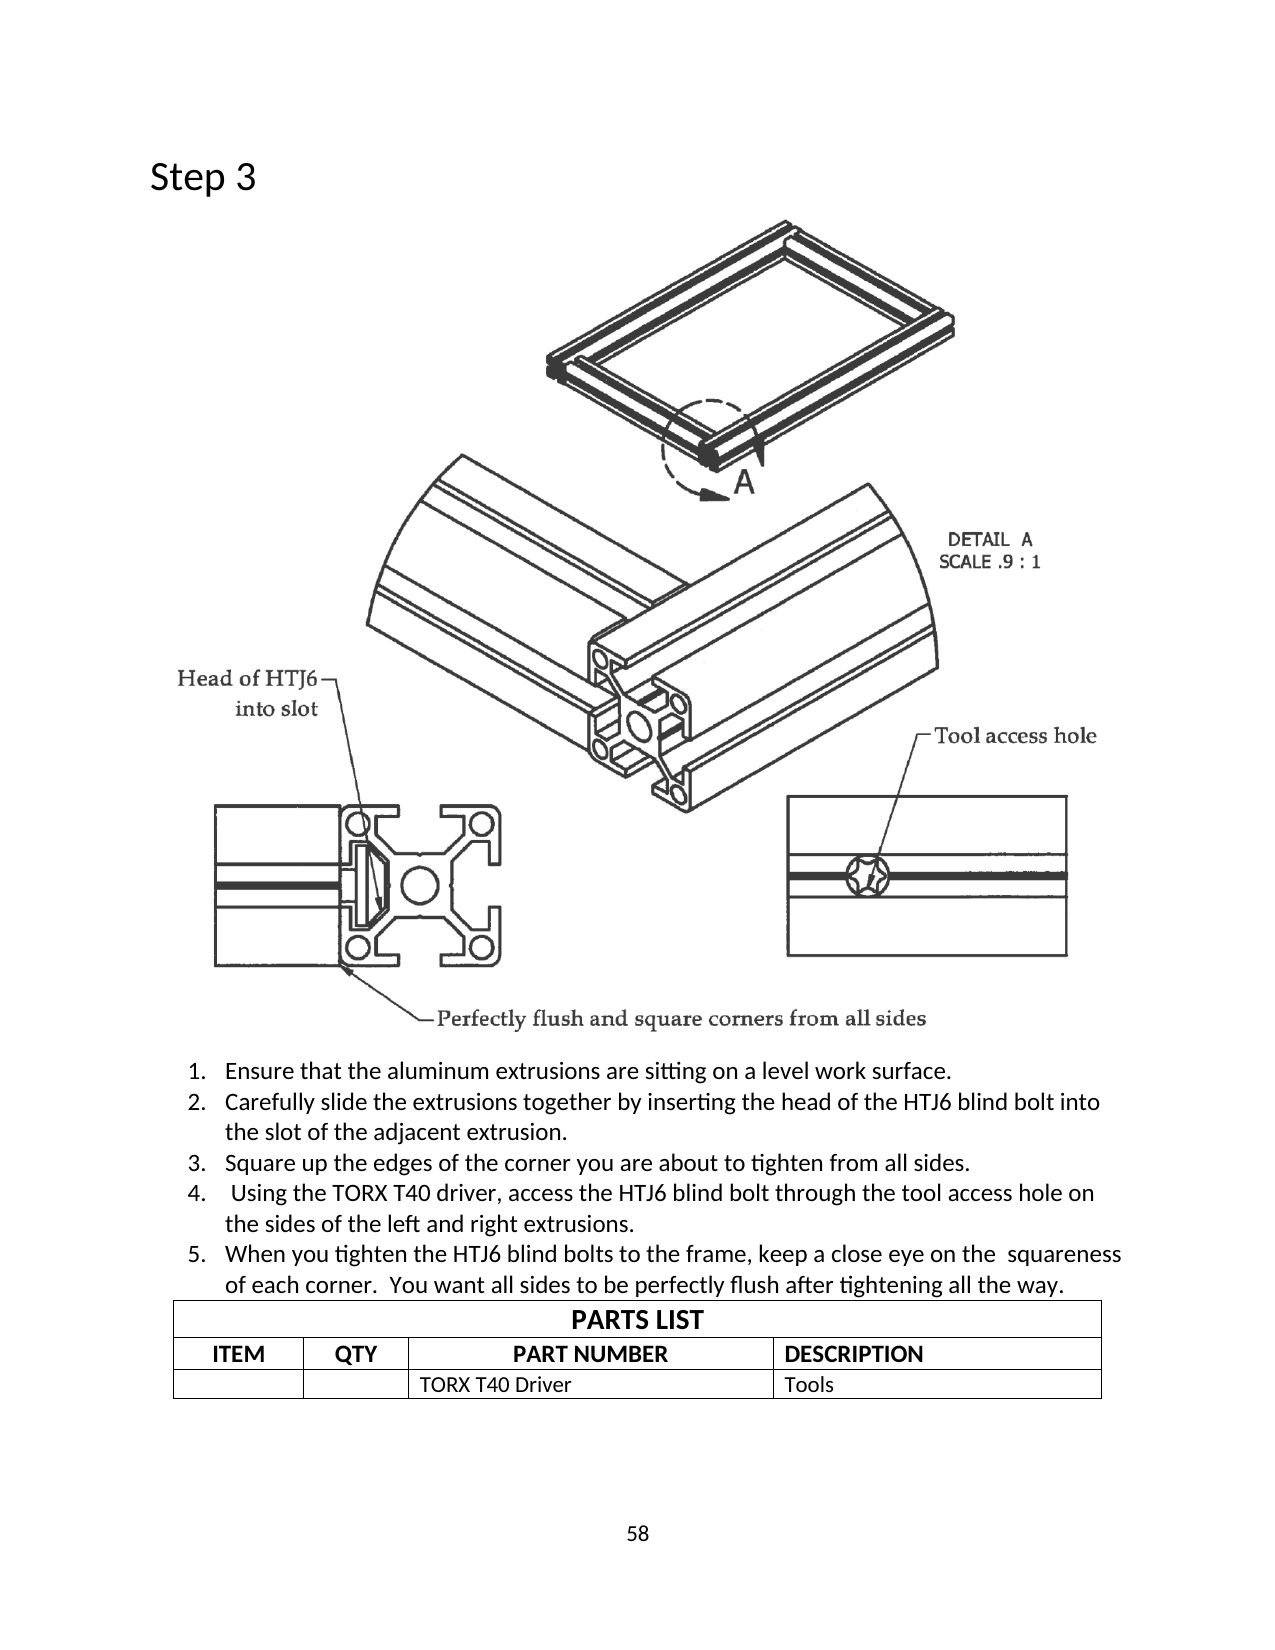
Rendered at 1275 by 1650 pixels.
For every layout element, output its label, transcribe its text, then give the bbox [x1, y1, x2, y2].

list Square up the edges of the corner you are about to tighten from all sides. [187, 1147, 1125, 1177]
table_cell ITEM [174, 1338, 303, 1369]
table_cell Tools [774, 1370, 1101, 1398]
table_cell PART NUMBER [409, 1338, 773, 1369]
list When you tighten the HTJ6 blind bolts to the frame, keep a close eye on the squareness of each corner. You want all sides to be perfectly flush after tightening all the way. [187, 1238, 1125, 1299]
list Using the TORX T40 driver, access the HTJ6 blind bolt through the tool access hole on the sides of the left and right extrusions. [187, 1177, 1125, 1238]
table_cell TORX T40 Driver [409, 1370, 773, 1398]
table_cell QTY [304, 1338, 408, 1369]
text Step 3 [150, 150, 1125, 201]
table_header PARTS LIST [174, 1301, 1101, 1337]
picture [172, 204, 1101, 1039]
table_cell [174, 1370, 303, 1398]
table_cell [304, 1370, 408, 1398]
list Carefully slide the extrusions together by inserting the head of the HTJ6 blind bolt into the slot of the adjacent extrusion. [187, 1086, 1125, 1147]
table_cell DESCRIPTION [774, 1338, 1101, 1369]
